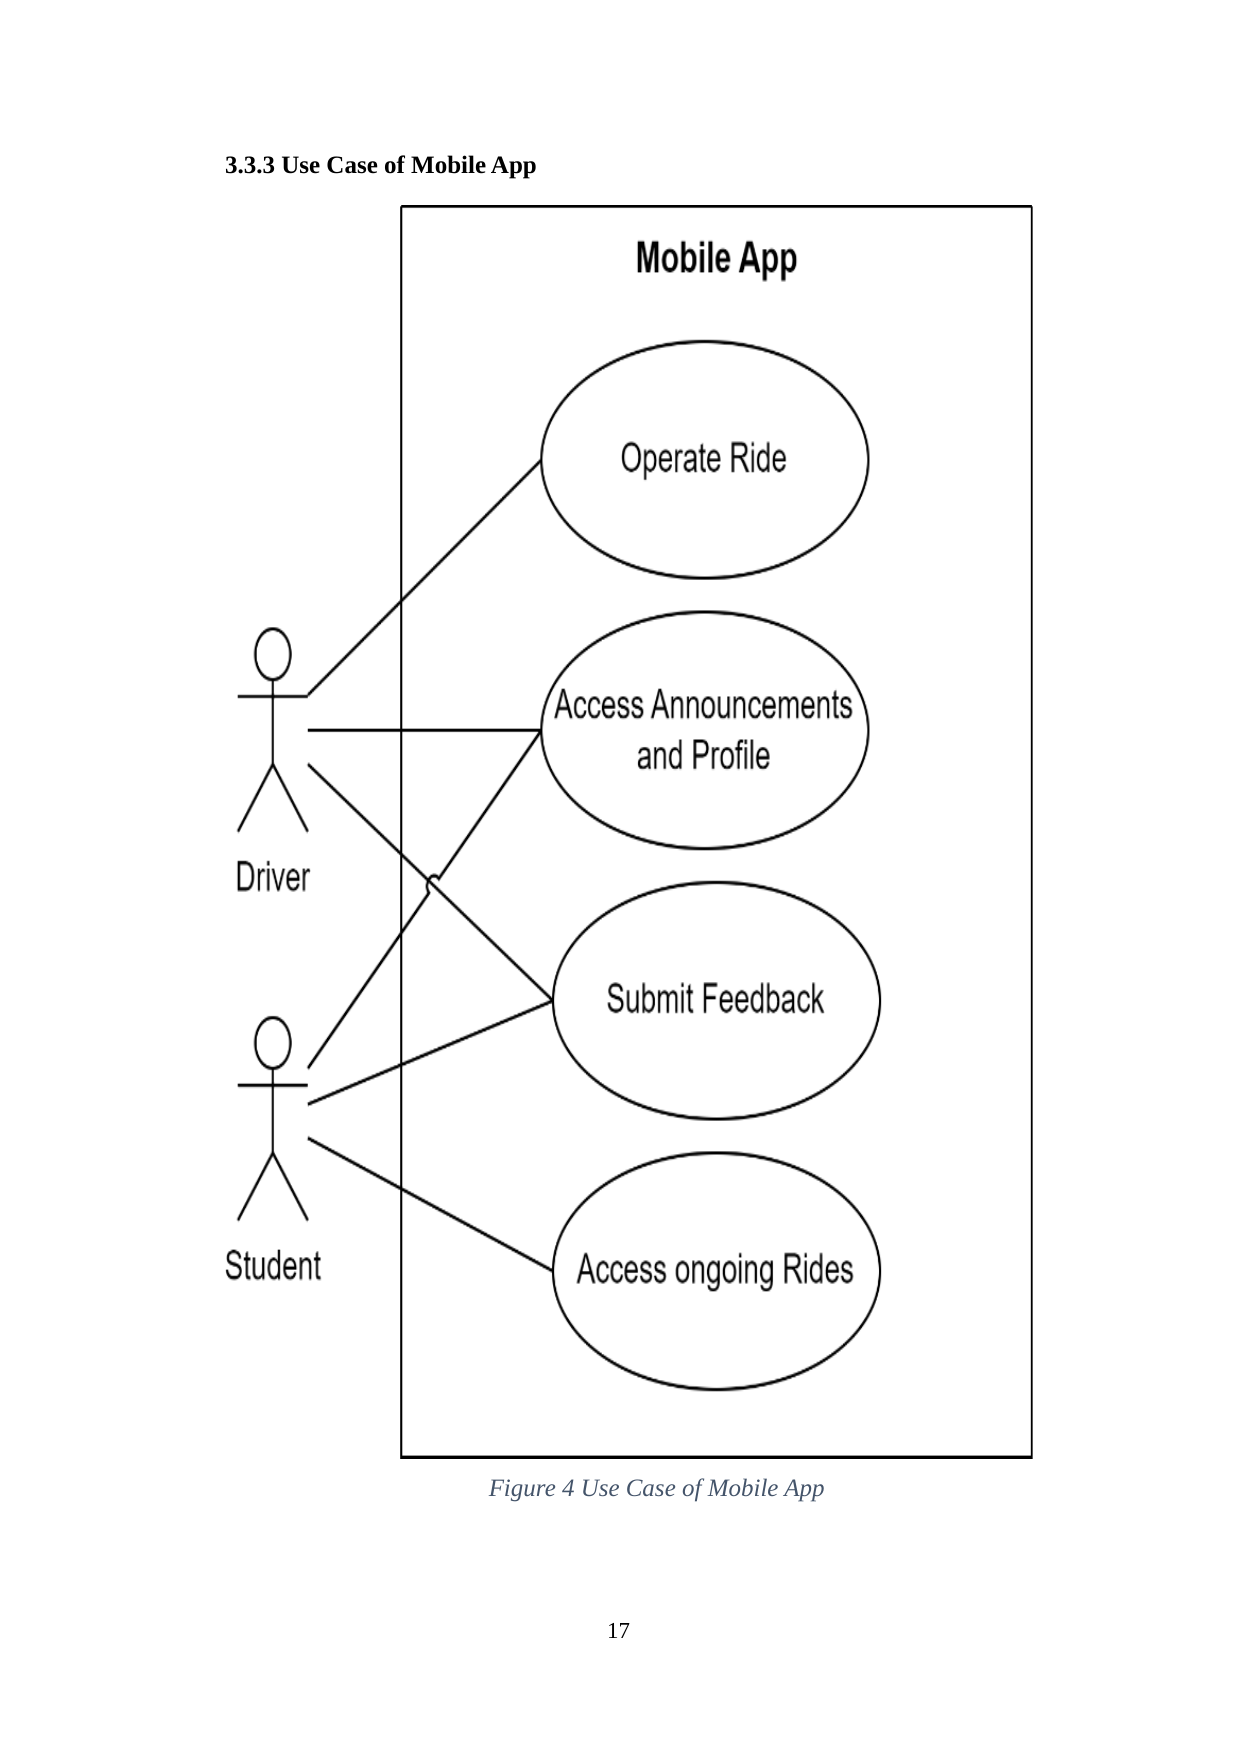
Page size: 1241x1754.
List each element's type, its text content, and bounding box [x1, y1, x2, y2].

text Figure 4 Use Case of Mobile App [225, 1473, 1090, 1502]
subtitle 3.3.3 Use Case of Mobile App [225, 150, 1090, 179]
picture [225, 205, 1033, 1459]
